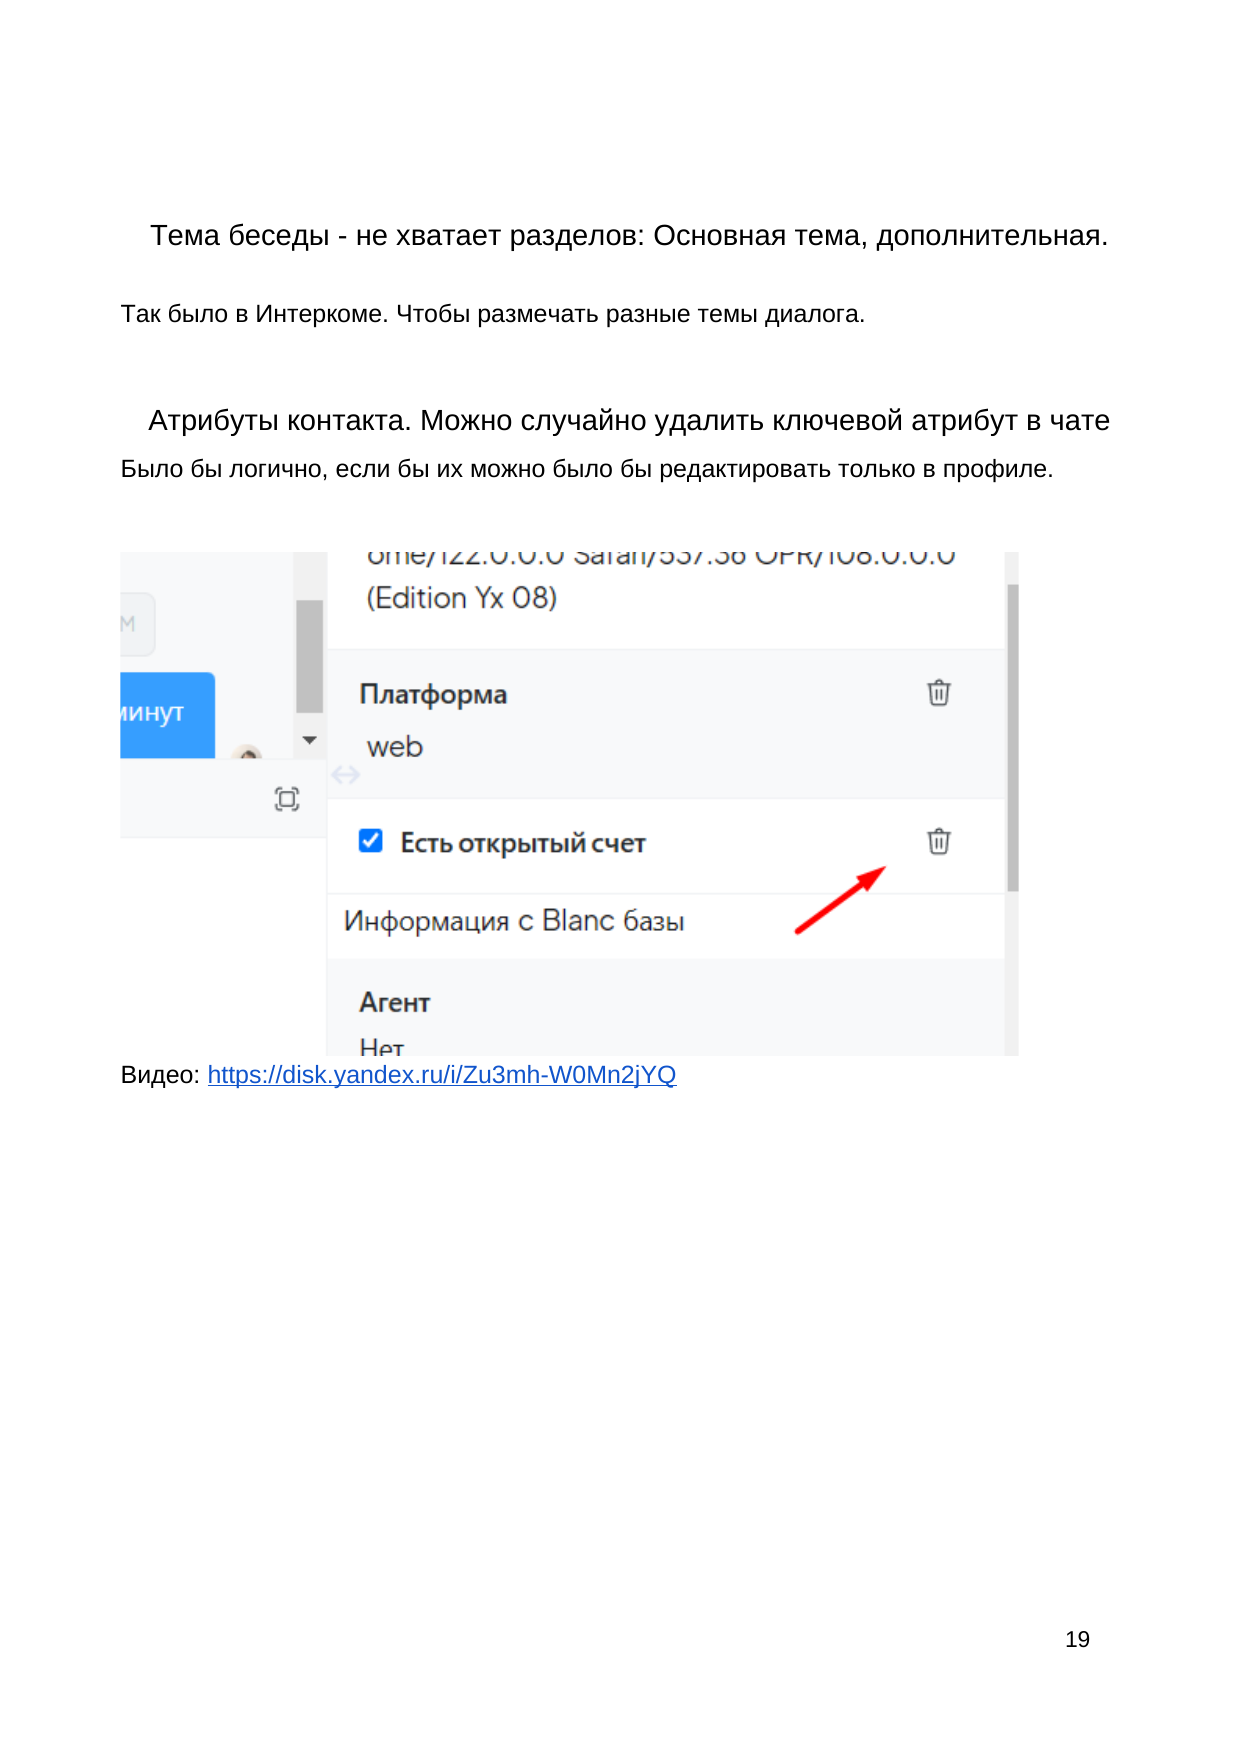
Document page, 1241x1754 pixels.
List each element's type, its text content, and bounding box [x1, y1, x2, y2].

text Было бы логично, если бы их можно было бы редактировать только в профиле. [120, 453, 1139, 482]
text Видео: https://disk.yandex.ru/i/Zu3mh-W0Mn2jYQ [120, 1059, 1139, 1088]
text Так было в Интеркоме. Чтобы размечать разные темы диалога. [120, 299, 1139, 328]
subtitle Тема беседы - не хватает разделов: Основная тема, дополнительная. [120, 218, 1139, 251]
subtitle Атрибуты контакта. Можно случайно удалить ключевой атрибут в чате [120, 402, 1139, 436]
picture [120, 552, 1019, 1056]
